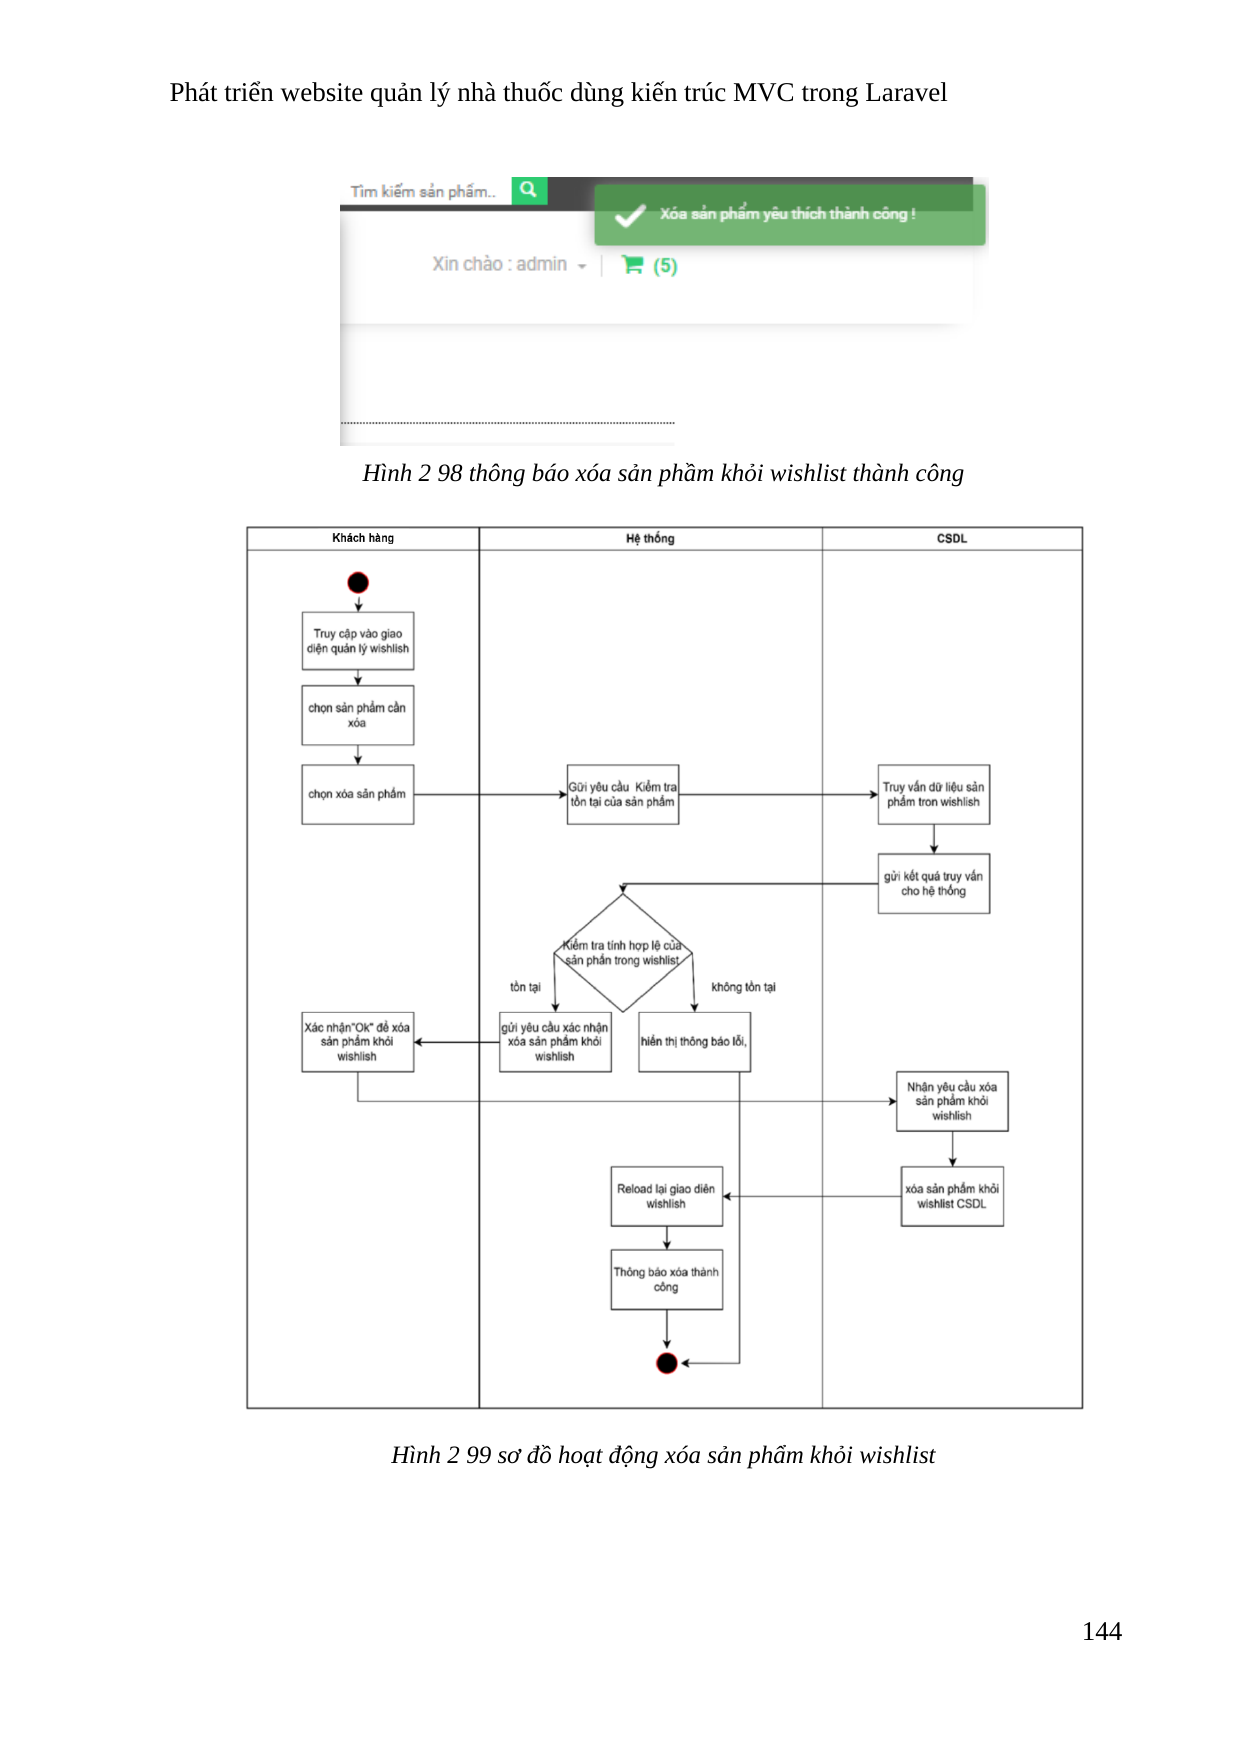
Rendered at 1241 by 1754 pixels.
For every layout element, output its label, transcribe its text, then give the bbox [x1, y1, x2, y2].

picture [228, 508, 1101, 1428]
picture [340, 177, 989, 446]
